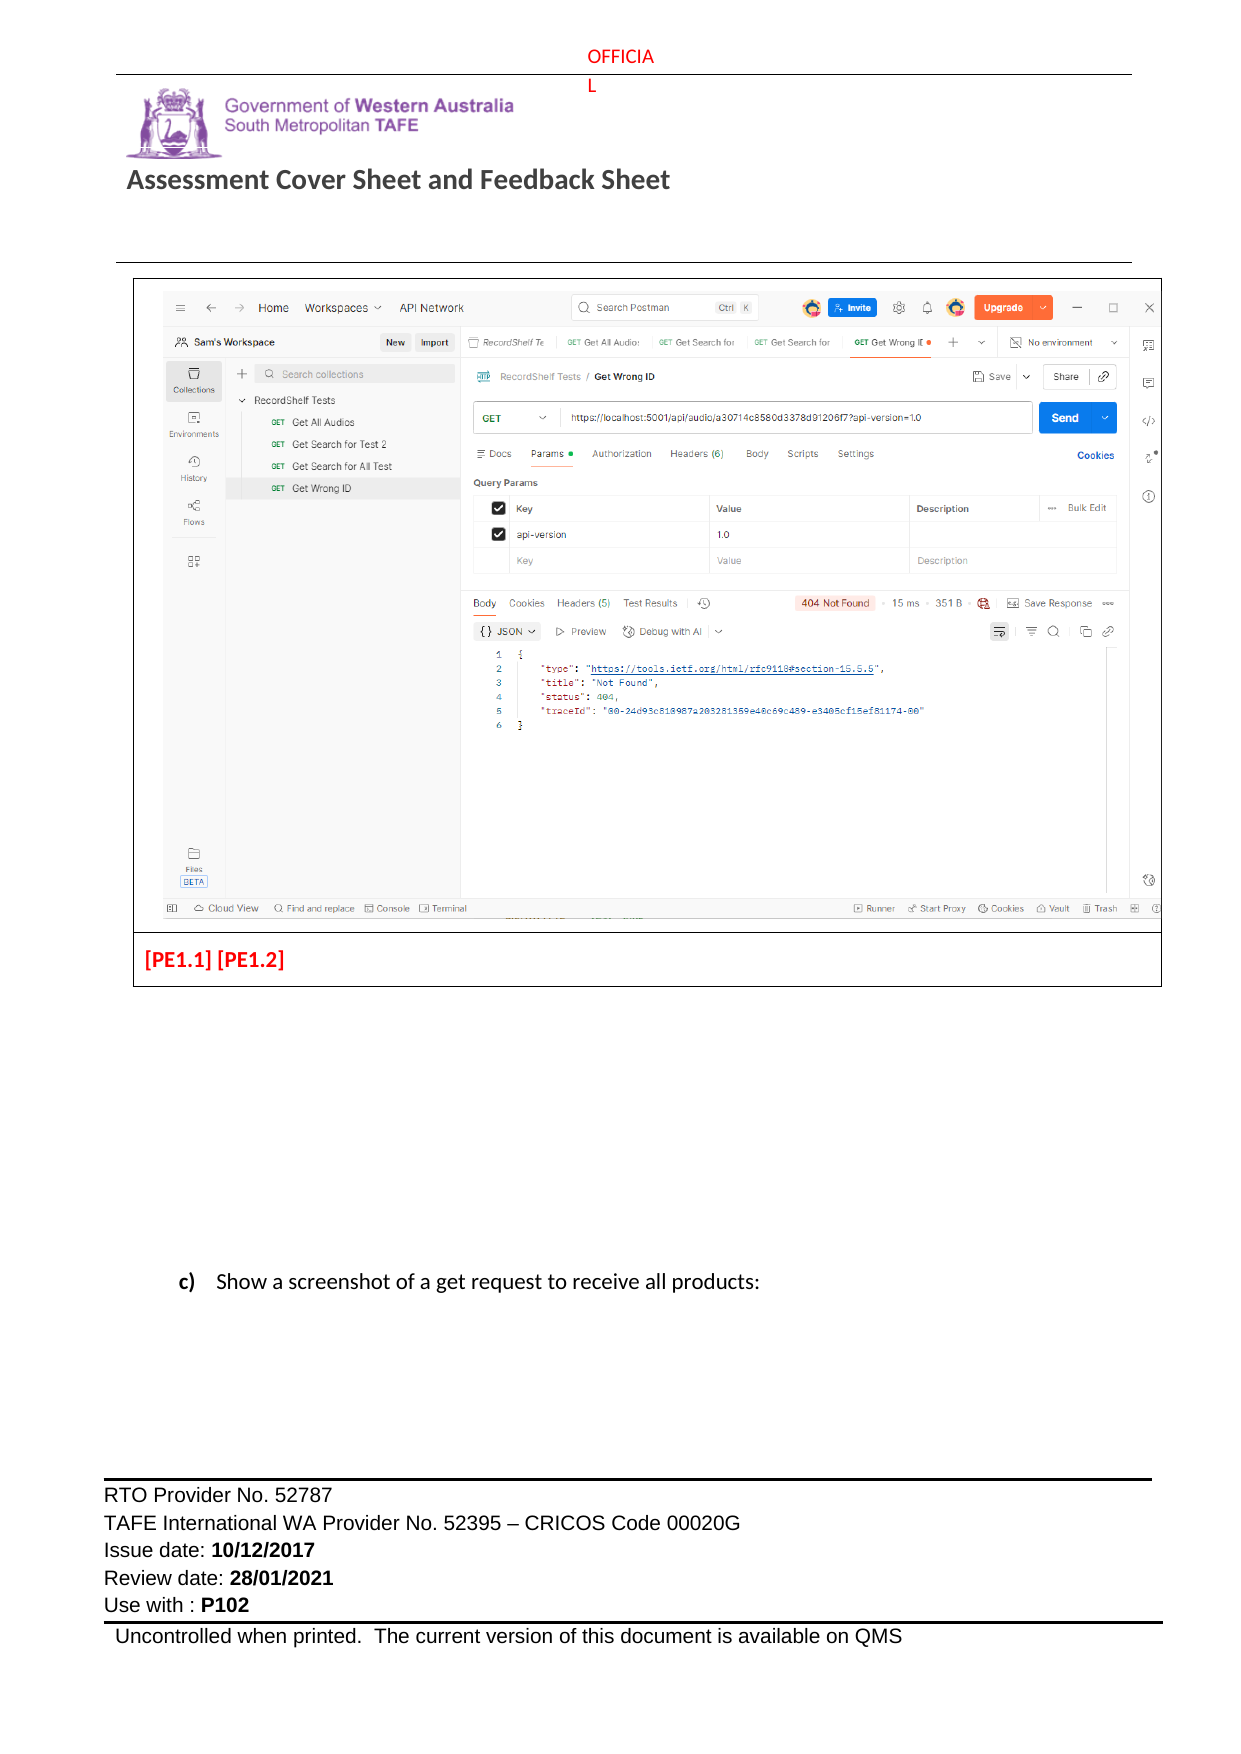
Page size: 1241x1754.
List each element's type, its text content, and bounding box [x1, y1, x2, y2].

table_header [134, 279, 1161, 932]
picture [126, 148, 514, 159]
picture [126, 88, 514, 147]
table_cell [PE1.1] [PE1.2] [134, 933, 1161, 986]
list Show a screenshot of a get request to receive all products: [178, 1267, 1152, 1323]
